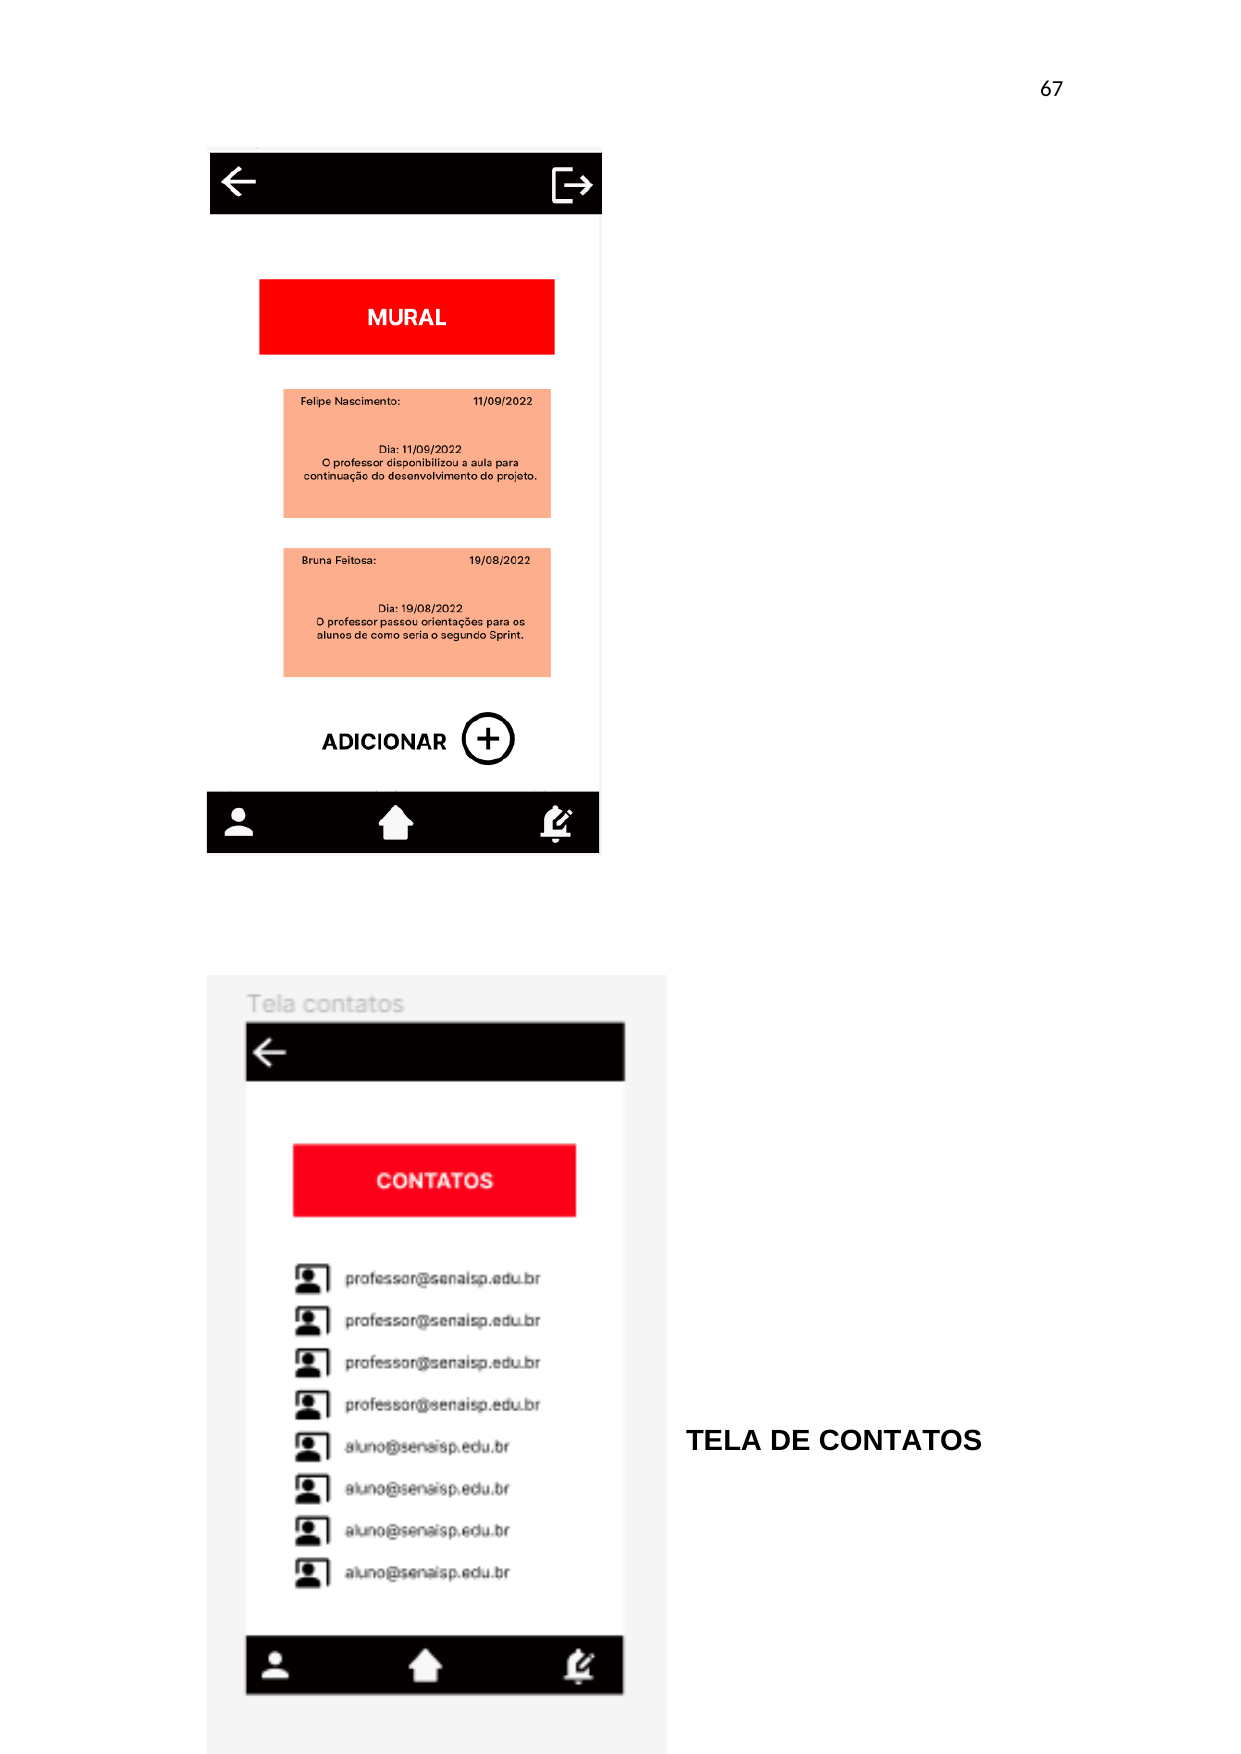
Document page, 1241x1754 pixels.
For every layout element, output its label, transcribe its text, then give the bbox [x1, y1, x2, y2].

picture [206, 975, 668, 1754]
text TELA DE CONTATOS [668, 1423, 1063, 1456]
picture [206, 147, 602, 856]
